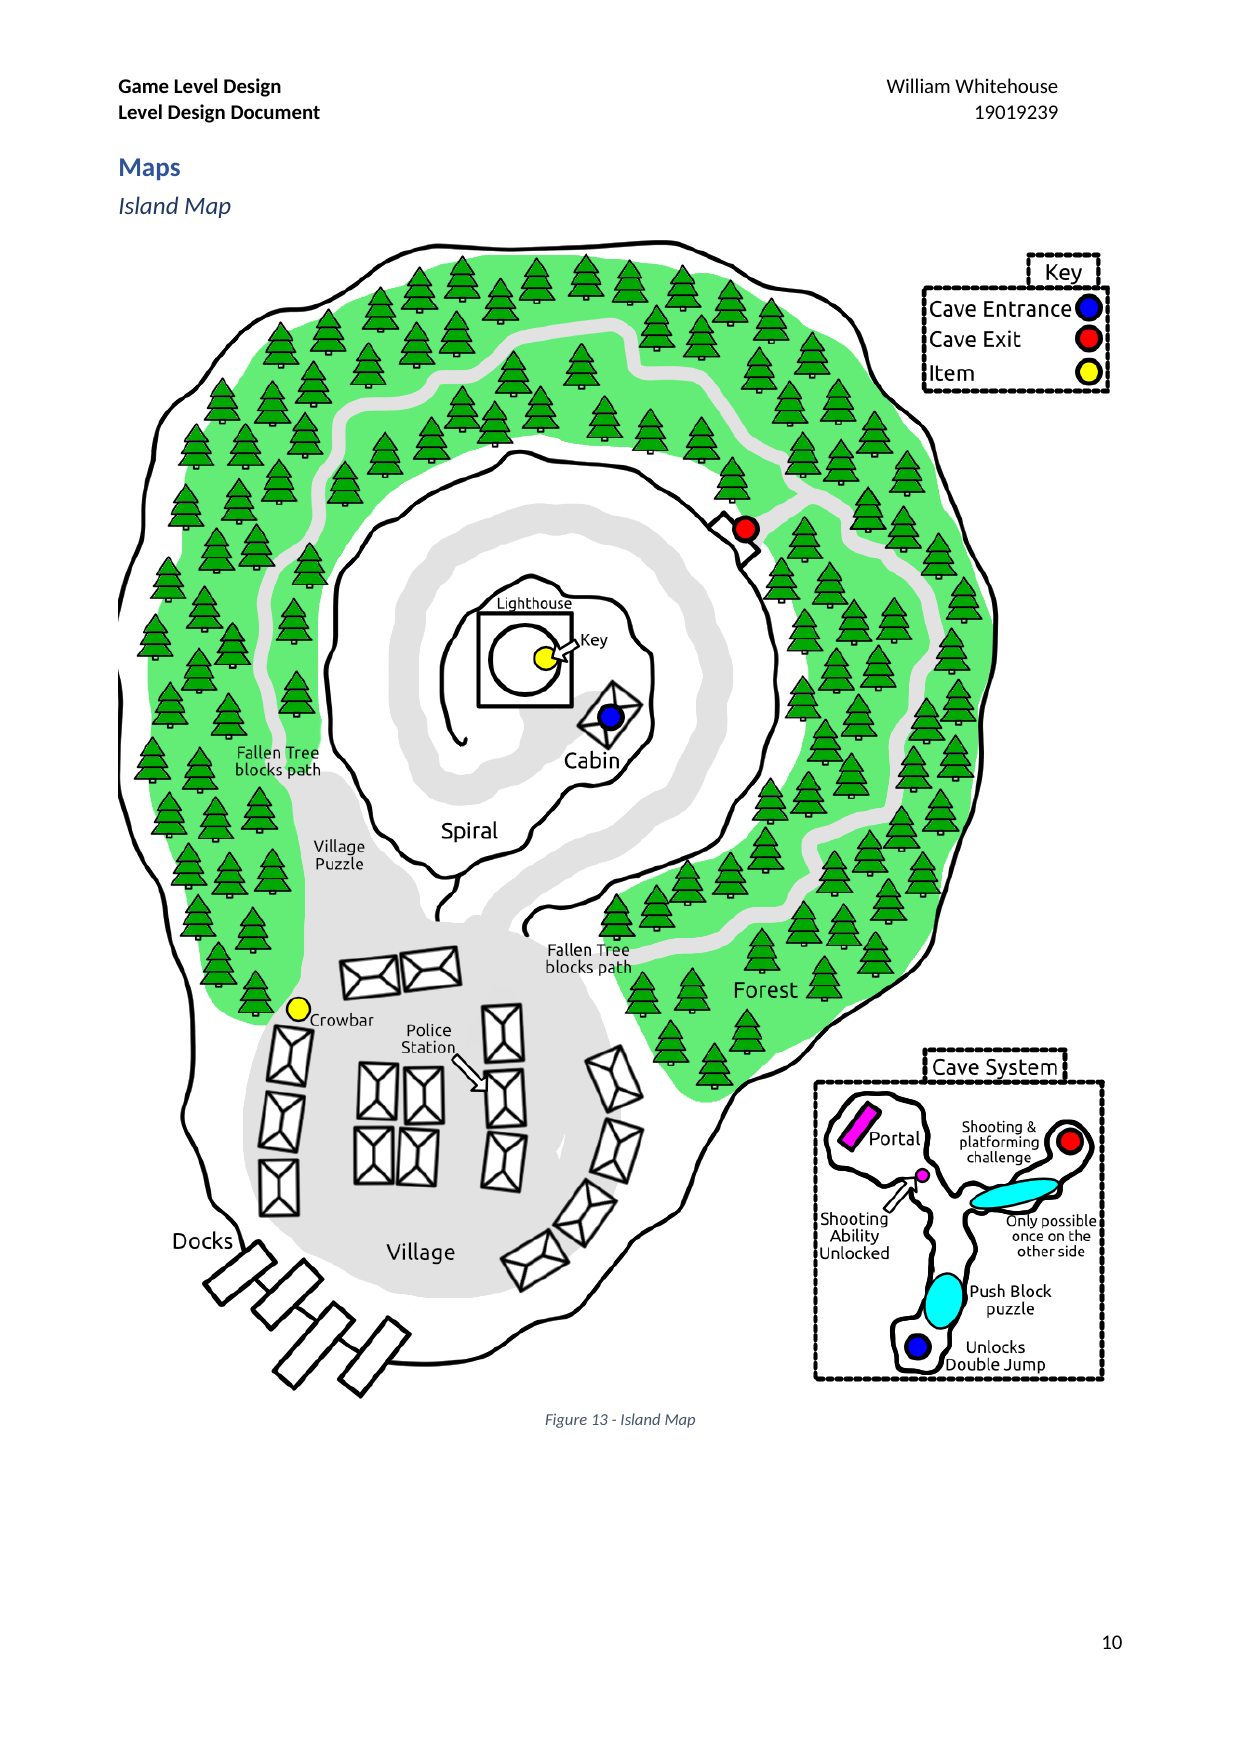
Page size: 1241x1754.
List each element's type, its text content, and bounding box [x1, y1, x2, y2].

subtitle Island Map [118, 190, 1122, 220]
picture [118, 237, 1123, 1400]
subtitle Maps [118, 150, 1122, 183]
